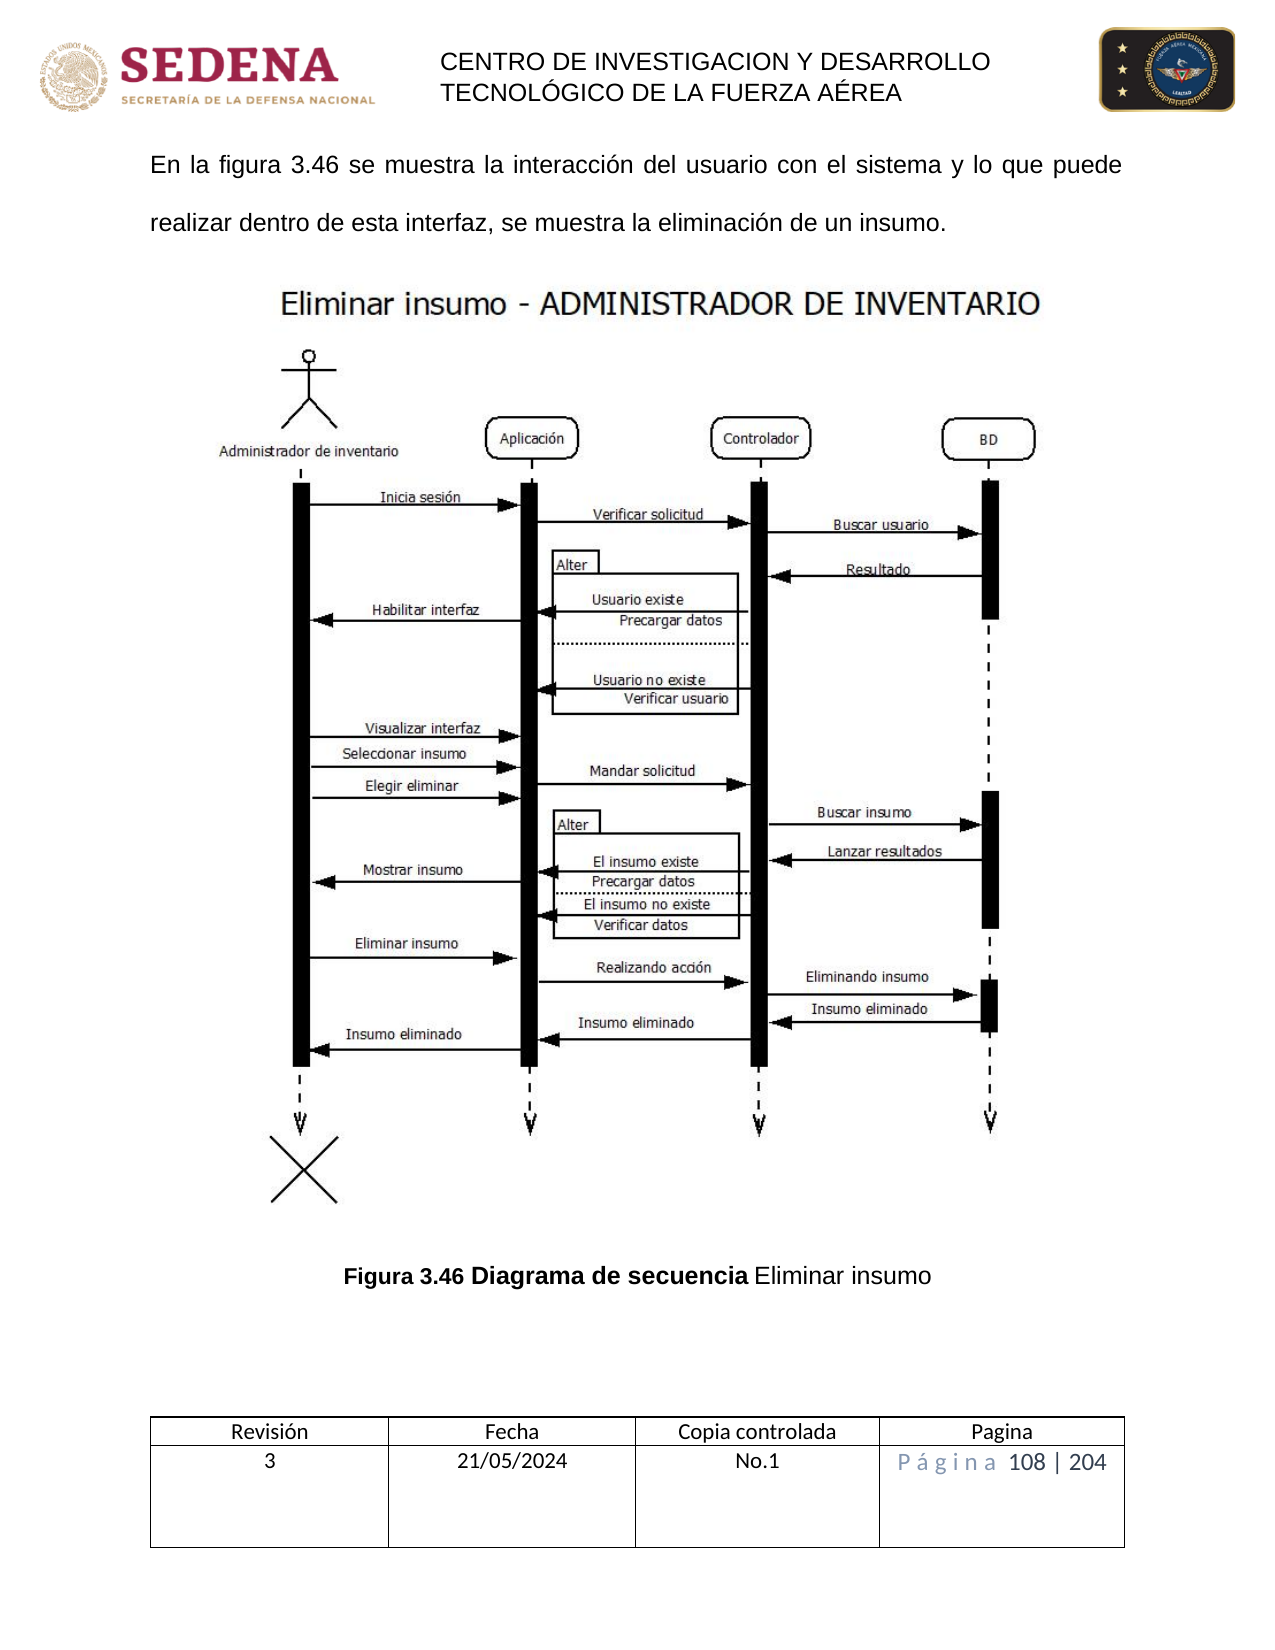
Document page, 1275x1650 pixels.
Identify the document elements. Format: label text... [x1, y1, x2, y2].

picture [39, 27, 1236, 112]
picture [207, 282, 1068, 1216]
text En la figura 3.46 se muestra la interacción del usuario con el sistema y lo que puede realizar dentro de esta interfaz, se muestra la eliminación de un insumo. [150, 150, 1125, 236]
